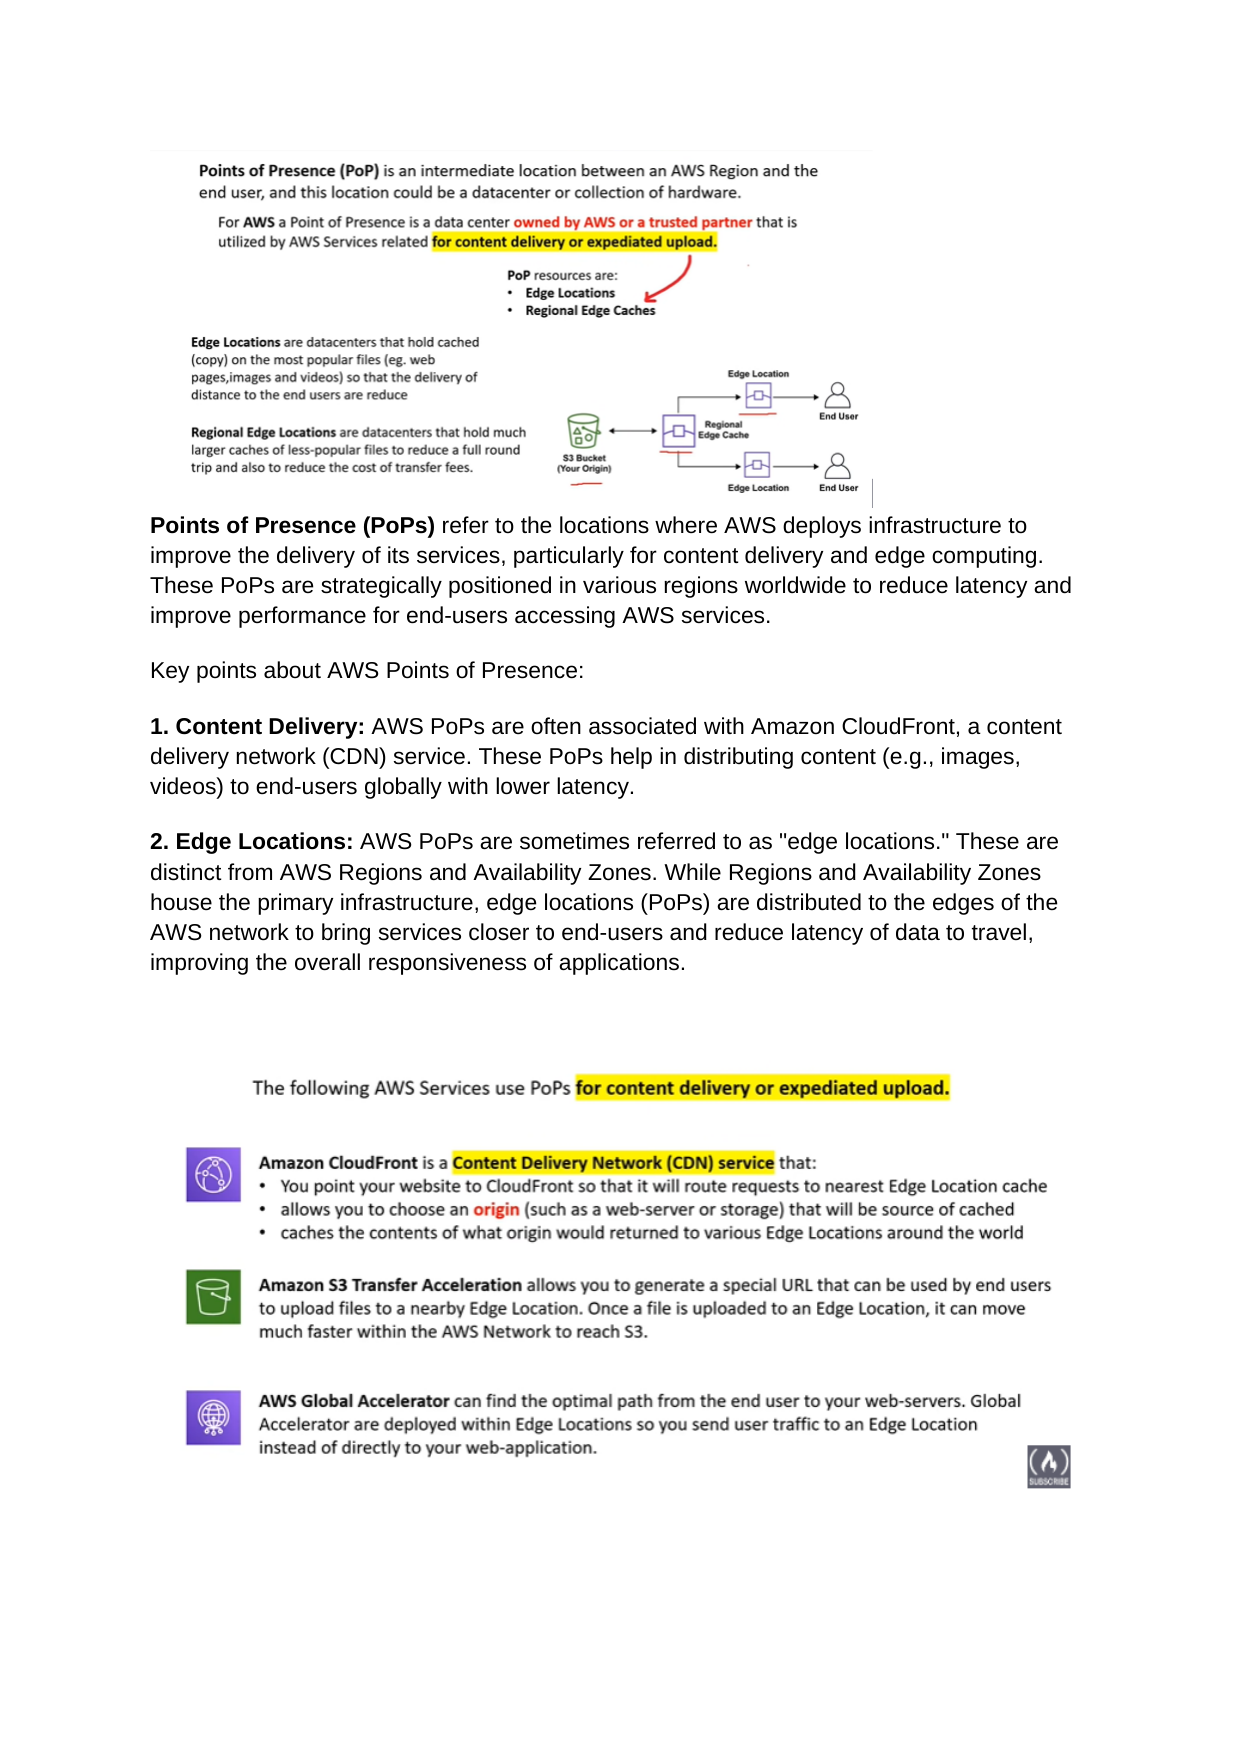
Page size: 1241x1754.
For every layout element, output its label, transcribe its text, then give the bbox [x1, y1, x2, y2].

text Points of Presence (PoPs) refer to the locations where AWS deploys infrastructure to improve the delivery of its services, particularly for content delivery and edge computing. These PoPs are strategically positioned in various regions worldwide to reduce latency and improve performance for end-users accessing AWS services. [150, 512, 1090, 628]
text Key points about AWS Points of Presence: [150, 657, 1090, 684]
text 2. Edge Locations: AWS PoPs are sometimes referred to as "edge locations." These are distinct from AWS Regions and Availability Zones. While Regions and Availability Zones house the primary infrastructure, edge locations (PoPs) are distributed to the edges of the AWS network to bring services closer to end-users and reduce latency of data to travel, improving the overall responsiveness of applications. [150, 828, 1090, 975]
picture [150, 1059, 1091, 1498]
picture [150, 150, 873, 508]
text 1. Content Delivery: AWS PoPs are often associated with Amazon CloudFront, a content delivery network (CDN) service. These PoPs help in distributing content (e.g., images, videos) to end-users globally with lower latency. [150, 713, 1090, 799]
